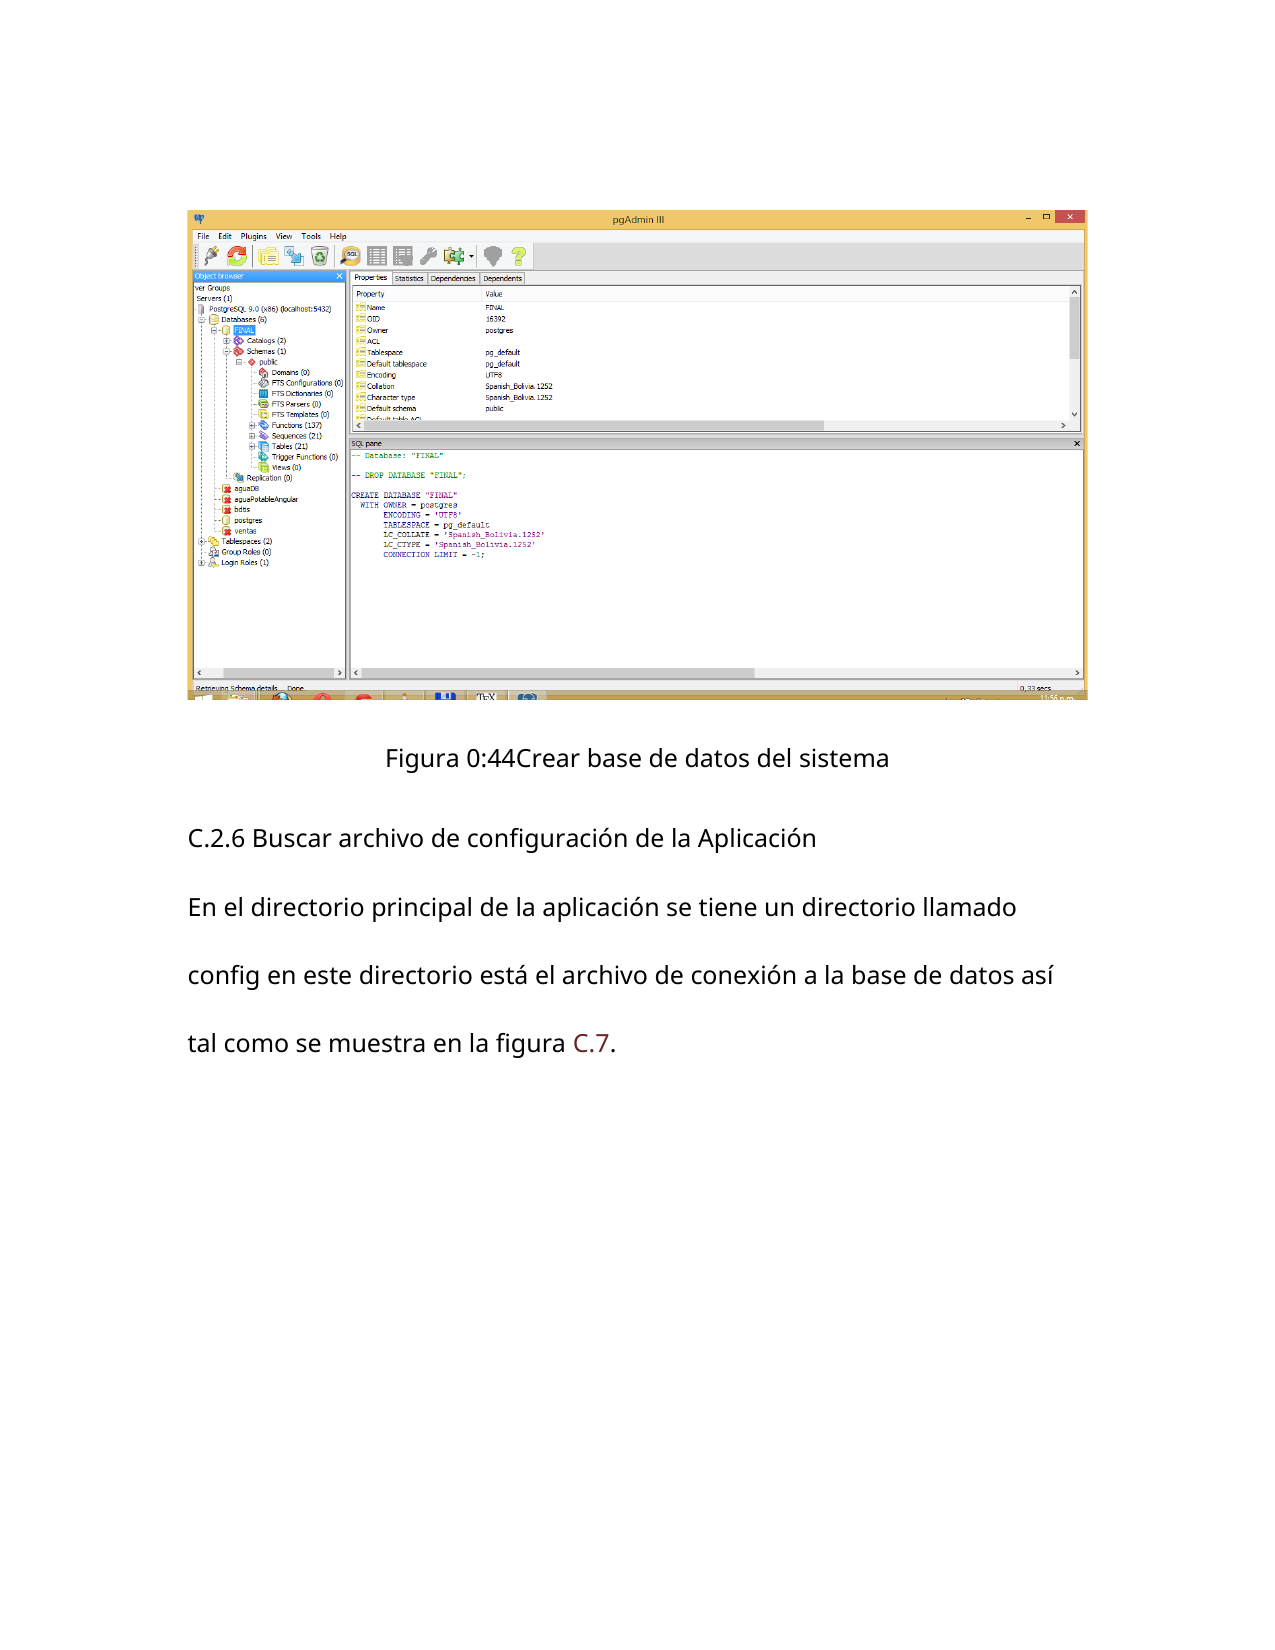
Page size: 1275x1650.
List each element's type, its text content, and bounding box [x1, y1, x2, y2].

text En el directorio principal de la aplicación se tiene un directorio llamado config en este directorio está el archivo de conexión a la base de datos así tal como se muestra en la figura C.7. [187, 889, 1087, 1059]
text C.2.6 Buscar archivo de configuración de la Aplicación [187, 821, 1087, 855]
